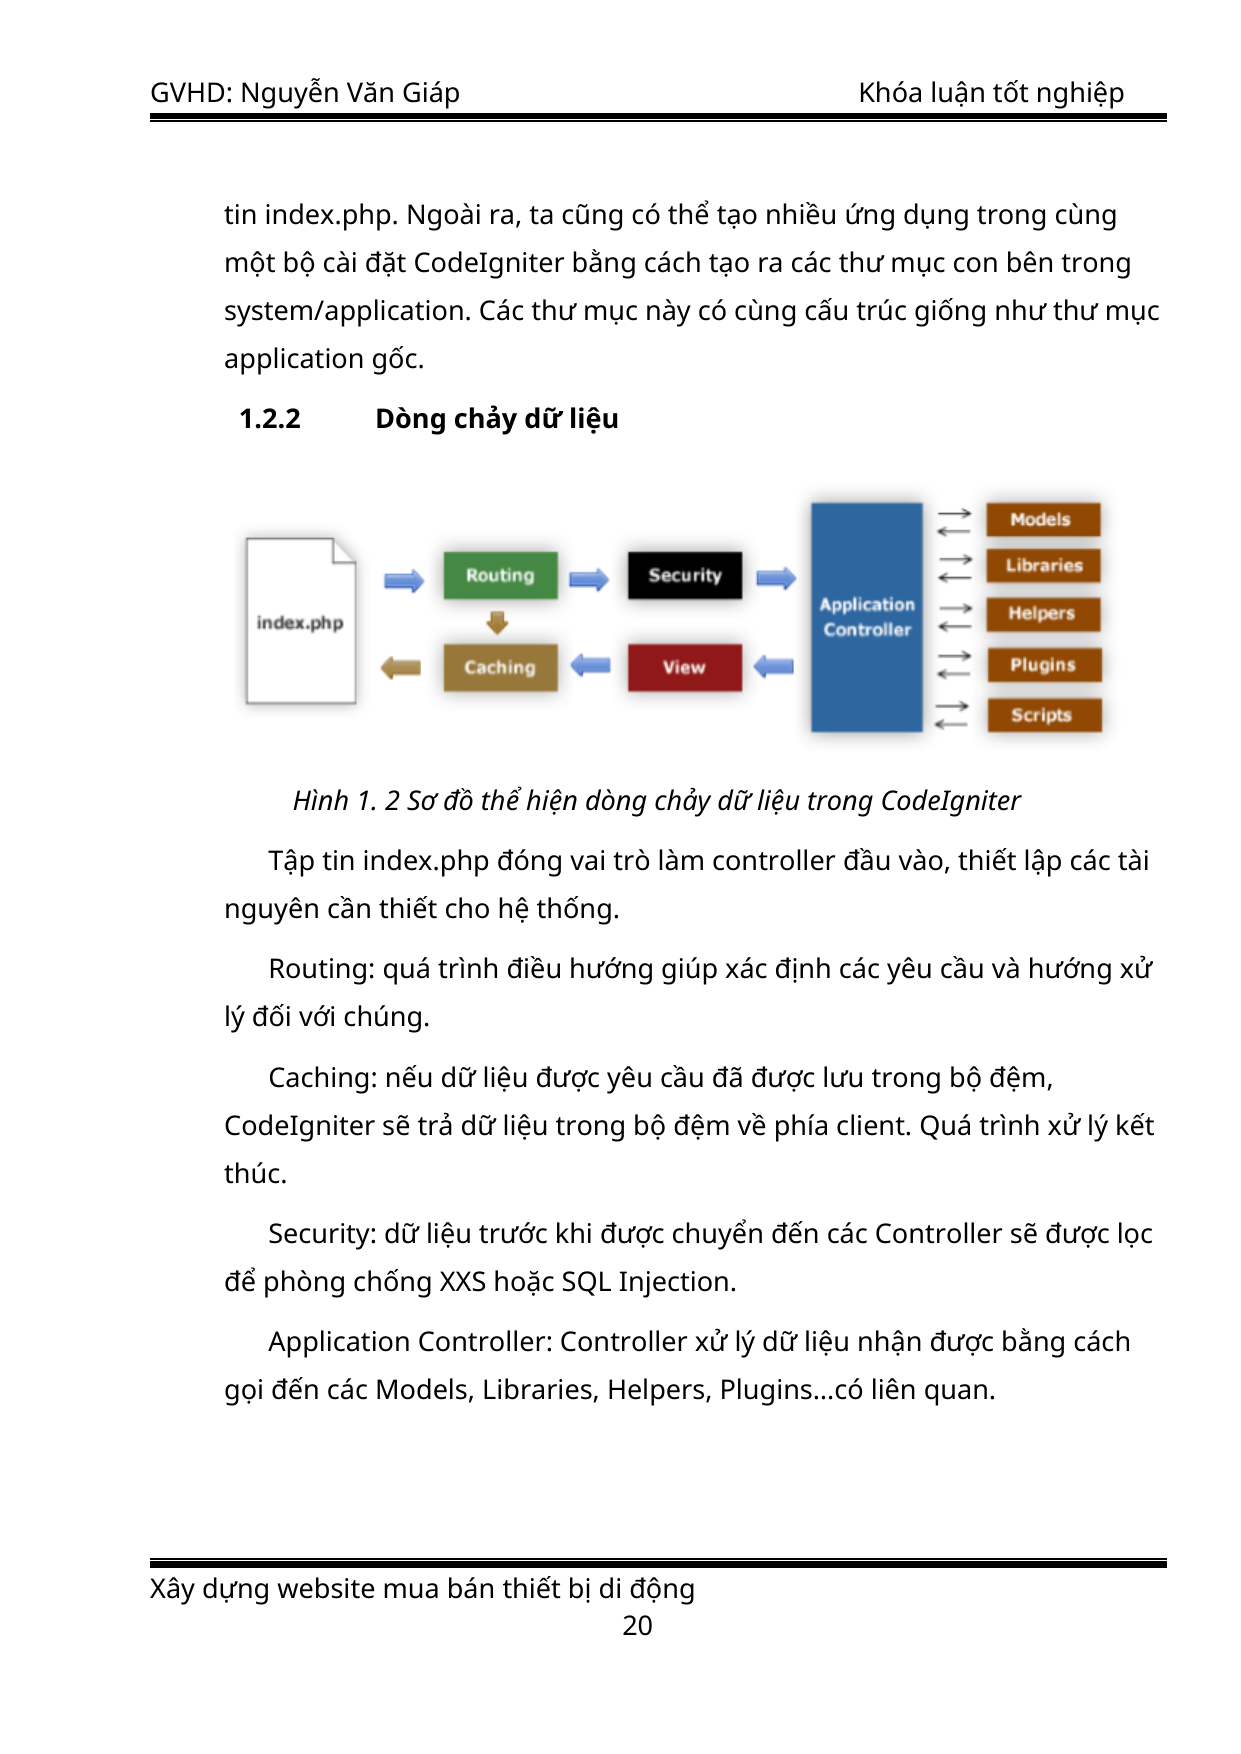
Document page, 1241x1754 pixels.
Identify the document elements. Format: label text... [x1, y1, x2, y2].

text Routing: quá trình điều hướng giúp xác định các yêu cầu và hướng xử lý đối với chúng. [224, 950, 1167, 1035]
text Security: dữ liệu trước khi được chuyển đến các Controller sẽ được lọc để phòng chống XXS hoặc SQL Injection. [224, 1214, 1167, 1299]
text Tập tin index.php đóng vai trò làm controller đầu vào, thiết lập các tài nguyên cần thiết cho hệ thống. [224, 842, 1167, 926]
text Application Controller: Controller xử lý dữ liệu nhận được bằng cách gọi đến các Models, Libraries, Helpers, Plugins…có liên quan. [224, 1323, 1167, 1408]
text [224, 196, 1167, 376]
picture [209, 460, 1136, 758]
subtitle Dòng chảy dữ liệu [239, 400, 1167, 437]
text Caching: nếu dữ liệu được yêu cầu đã được lưu trong bộ đệm, CodeIgniter sẽ trả dữ liệu trong bộ đệm về phía client. Quá trình xử lý kết thúc. [224, 1058, 1167, 1191]
text Hình 1. 2 Sơ đồ thể hiện dòng chảy dữ liệu trong CodeIgniter [150, 781, 1167, 818]
